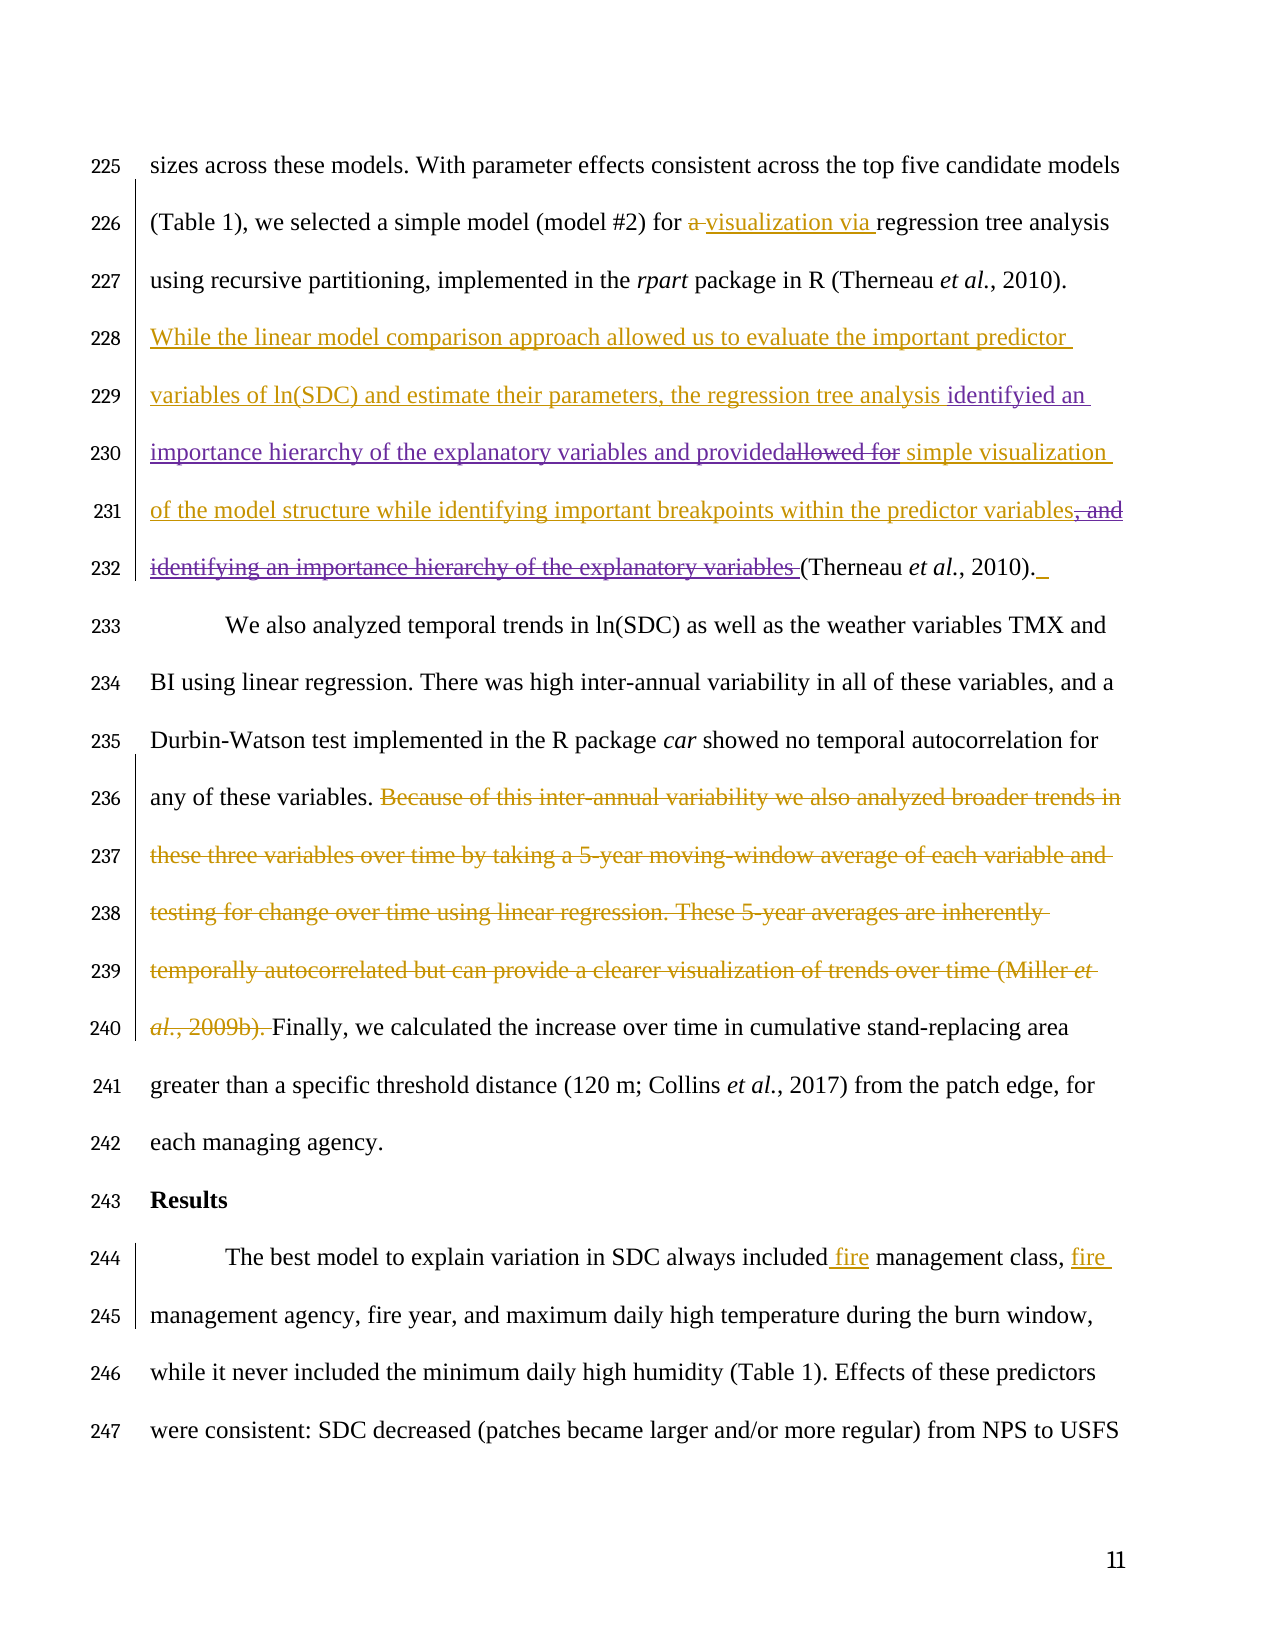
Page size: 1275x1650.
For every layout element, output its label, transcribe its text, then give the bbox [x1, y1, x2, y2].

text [150, 1242, 1125, 1444]
text Results [150, 1185, 1125, 1214]
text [150, 150, 1125, 581]
text We also analyzed temporal trends in ln(SDC) as well as the weather variables TMX and BI using linear regression. There was high inter-annual variability in all of these variables, and a Durbin-Watson test implemented in the R package car showed no temporal autocorrelation for any of these variables. Finally, we calculated the increase over time in cumulative stand-replacing area greater than a specific threshold distance (120 m; Collins et al., 2017) from the patch edge, for each managing agency. [150, 610, 1125, 1156]
